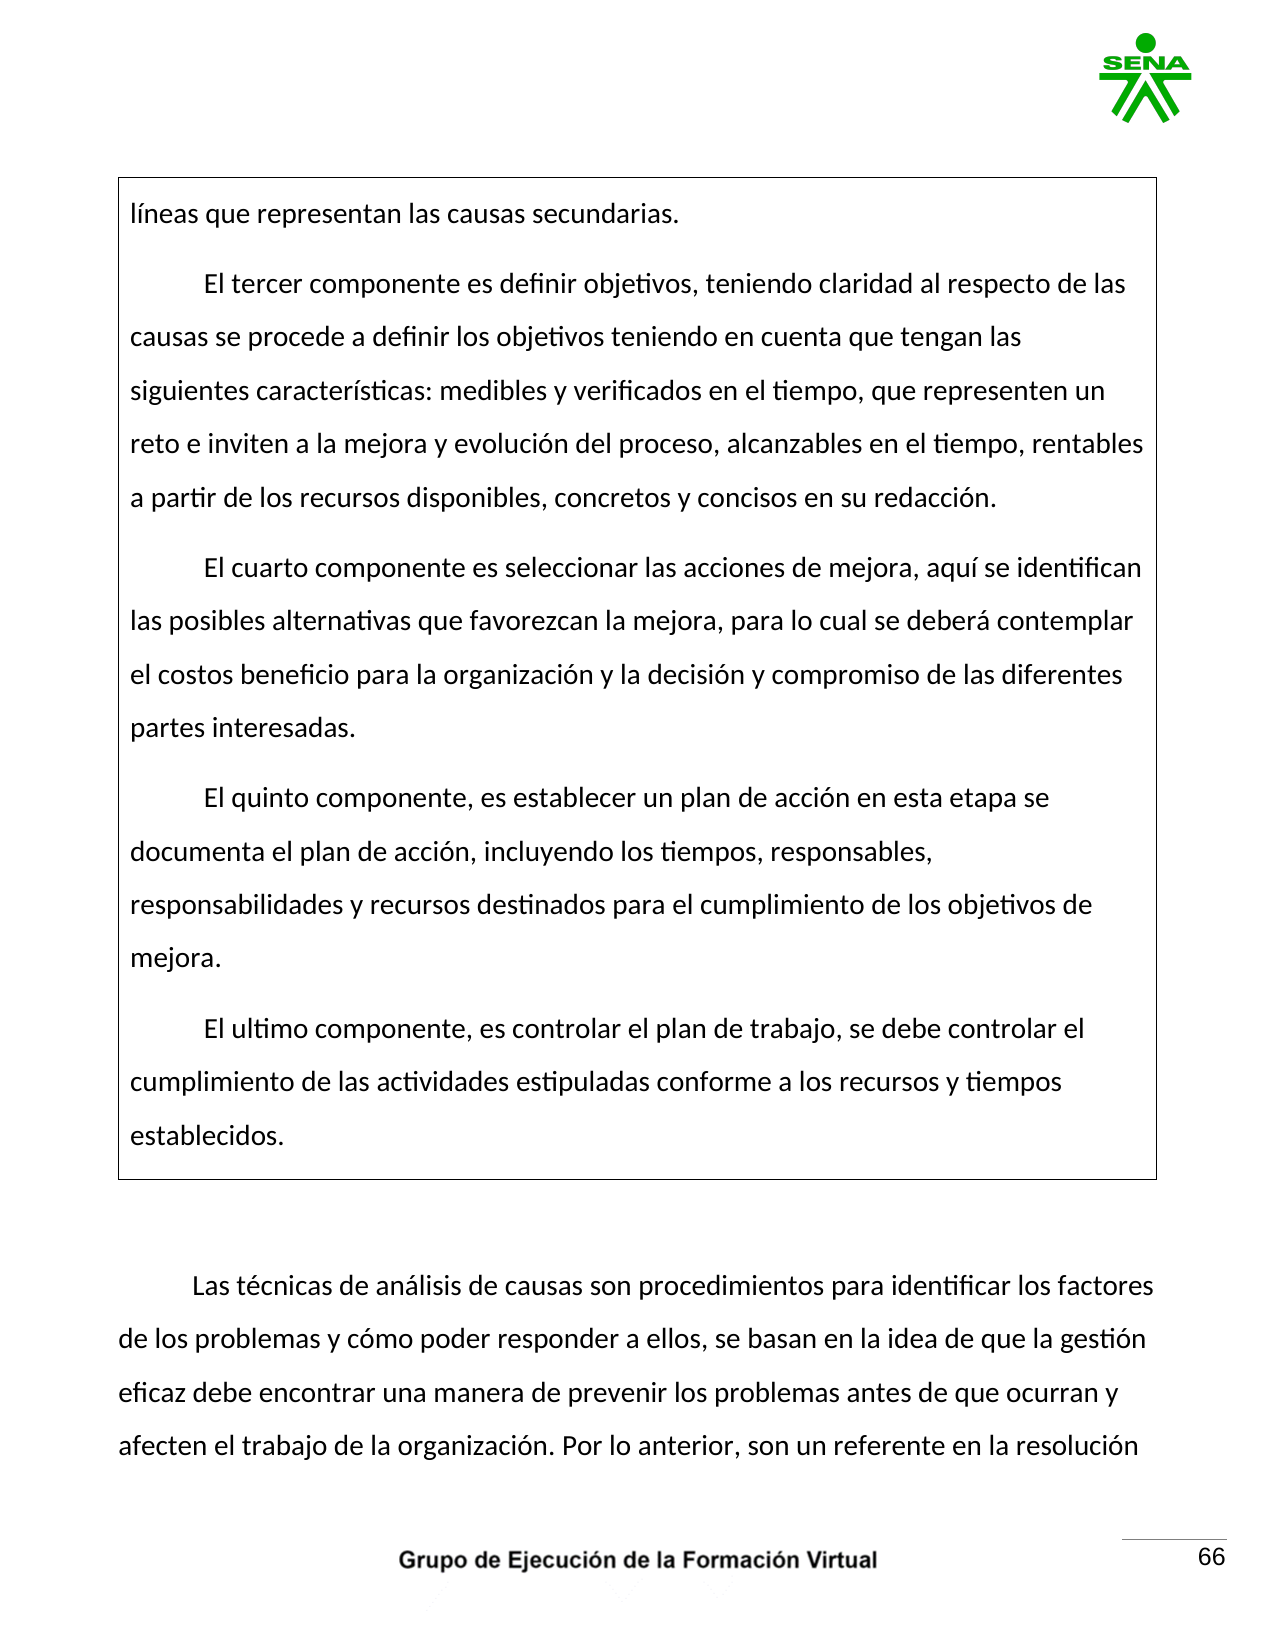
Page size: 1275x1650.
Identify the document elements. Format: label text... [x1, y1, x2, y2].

picture [1099, 33, 1192, 123]
picture [0, 1500, 1275, 1611]
